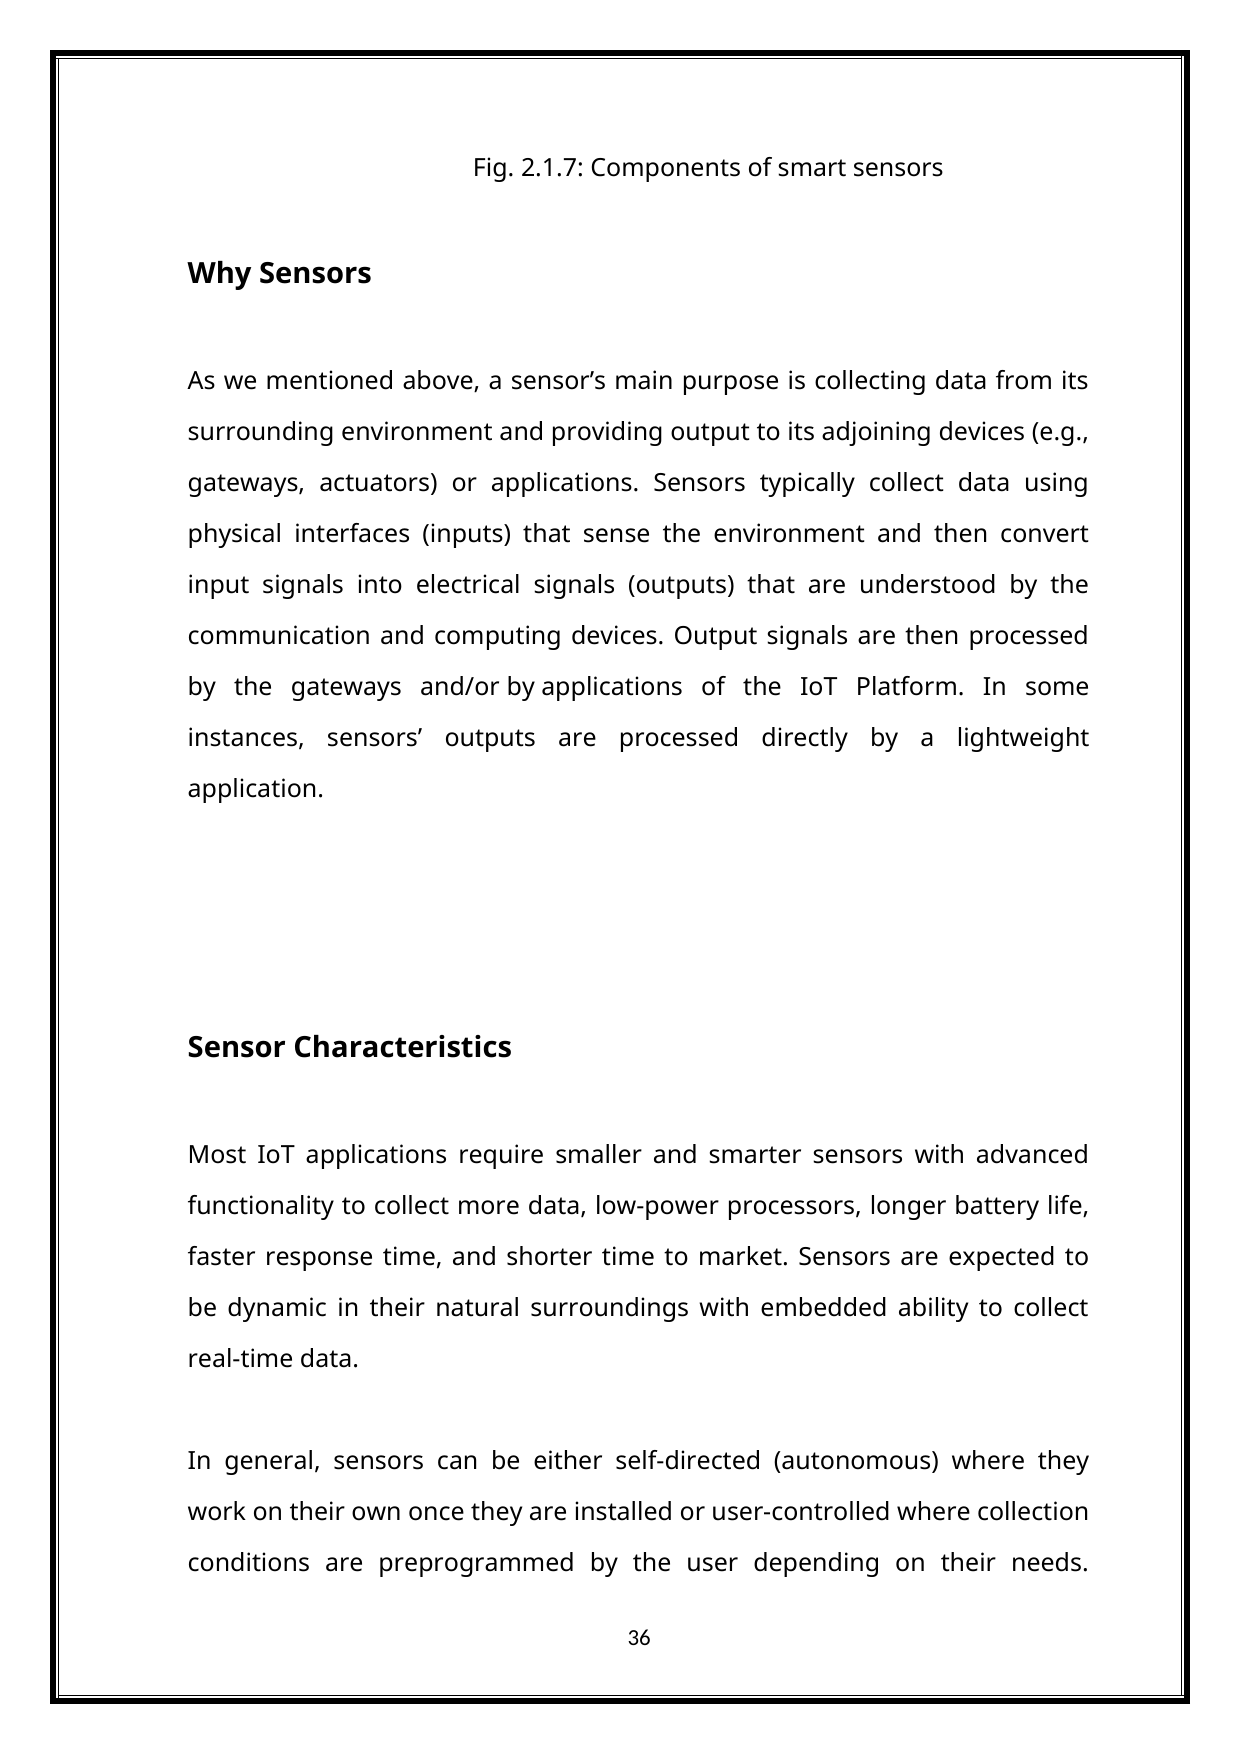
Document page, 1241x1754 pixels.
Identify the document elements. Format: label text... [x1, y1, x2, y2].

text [187, 1443, 1090, 1579]
text Sensor Characteristics [187, 1026, 1090, 1066]
list Why Sensors [187, 252, 1090, 292]
text Most IoT applications require smaller and smarter sensors with advanced functionality to collect more data, low-power processors, longer battery life, faster response time, and shorter time to market. Sensors are expected to be dynamic in their natural surroundings with embedded ability to collect real-time data. [187, 1137, 1090, 1375]
list As we mentioned above, a sensor’s main purpose is collecting data from its surrounding environment and providing output to its adjoining devices (e.g., gateways, actuators) or applications. Sensors typically collect data using physical interfaces (inputs) that sense the environment and then convert input signals into electrical signals (outputs) that are understood by the communication and computing devices. Output signals are then processed by the gateways and/or by applications of the IoT Platform. In some instances, sensors’ outputs are processed directly by a lightweight application. [187, 363, 1090, 805]
list Fig. 2.1.7: Components of smart sensors [187, 150, 1090, 184]
